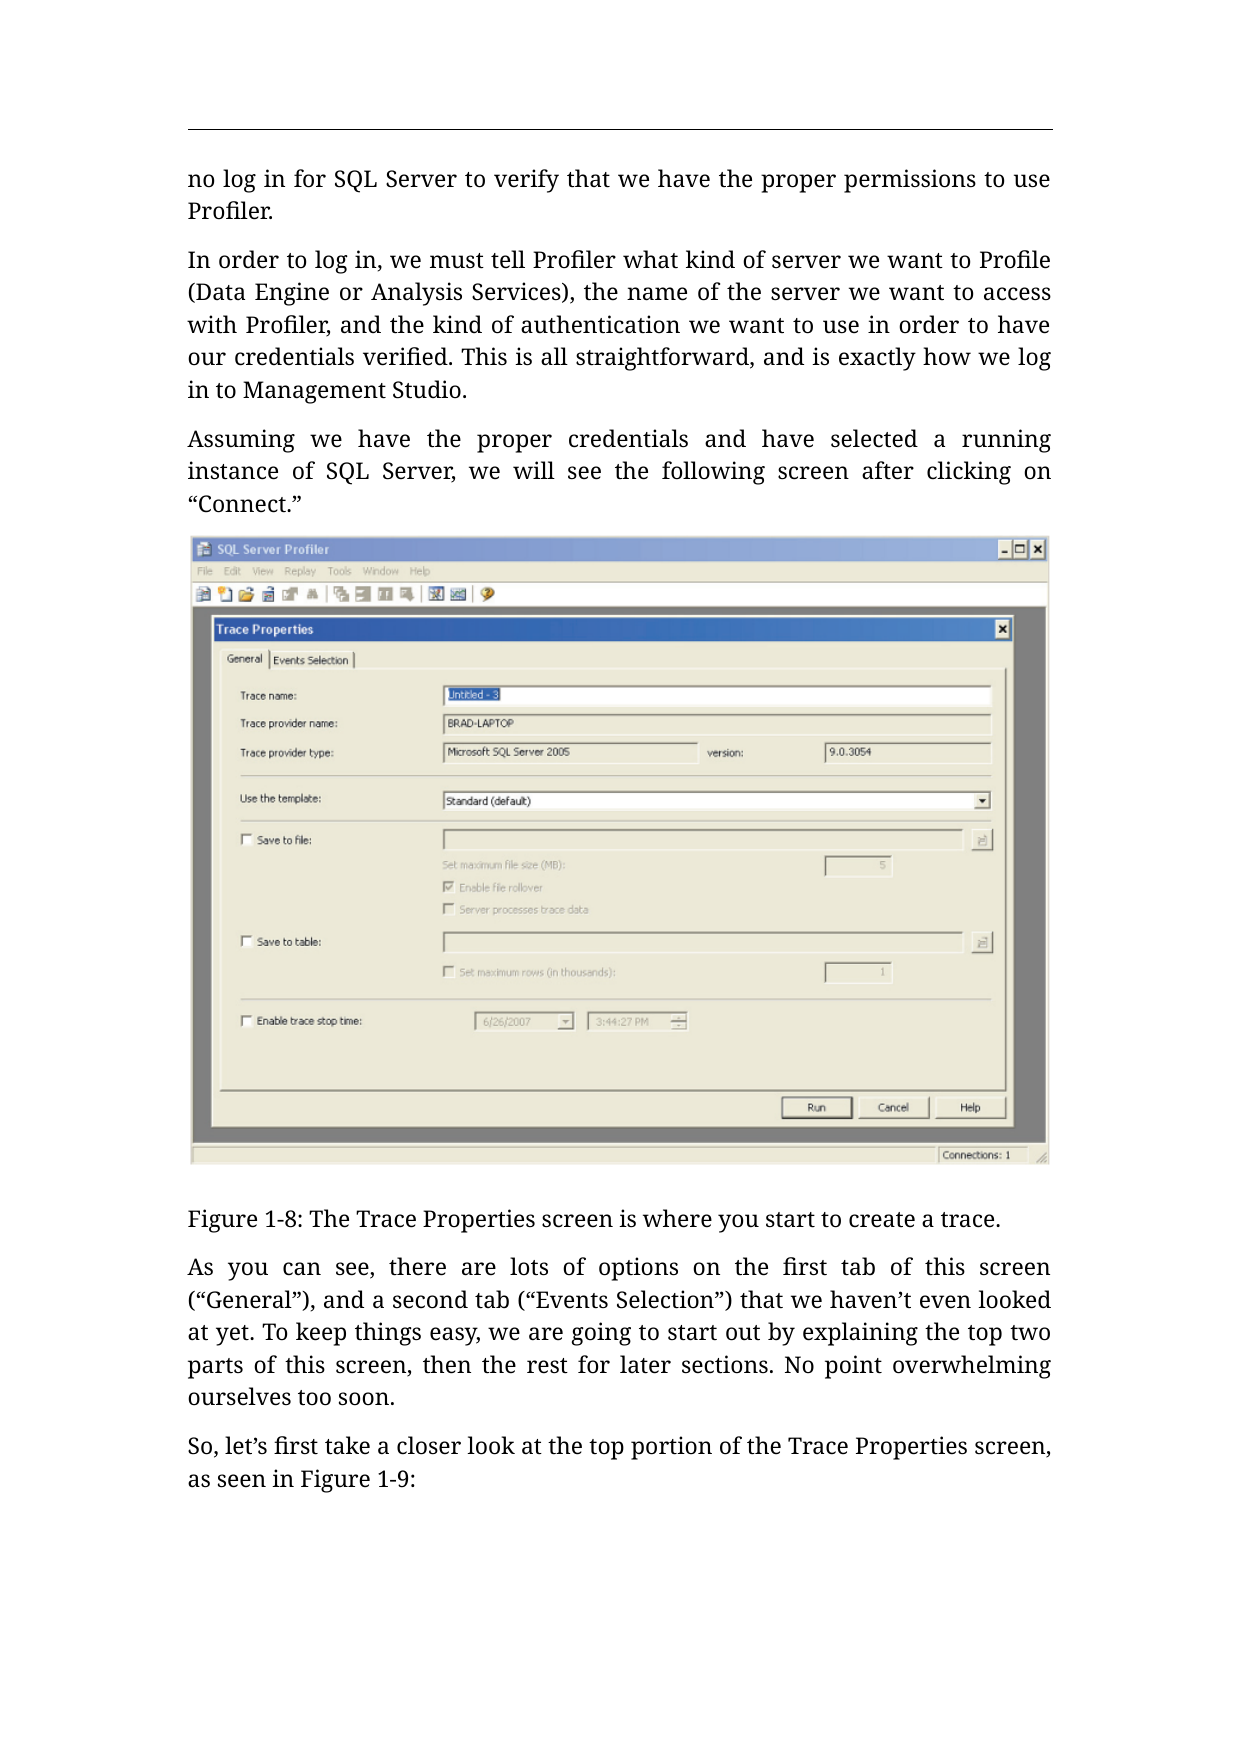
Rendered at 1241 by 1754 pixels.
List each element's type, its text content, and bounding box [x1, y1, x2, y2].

text As you can see, there are lots of options on the first tab of this screen (“General”), and a second tab (“Events Selection”) that we haven’t even looked at yet. To keep things easy, we are going to start out by explaining the top two parts of this screen, then the rest for later sections. No point overwhelming ourselves too soon. [187, 1251, 1053, 1413]
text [187, 162, 1053, 227]
text Assuming we have the proper credentials and have selected a running instance of SQL Server, we will see the following screen after clicking on “Connect.” [187, 422, 1053, 519]
text So, let’s first take a closer look at the top portion of the Trace Properties screen, as seen in Figure 1-9: [187, 1429, 1053, 1494]
picture [187, 535, 1053, 1167]
text In order to log in, we must tell Profiler what kind of server we want to Profile (Data Engine or Analysis Services), the name of the server we want to access with Profiler, and the kind of authentication we want to use in order to have our credentials verified. This is all straightforward, and is exactly how we log in to Management Studio. [187, 243, 1053, 406]
text Figure 1-8: The Trace Properties screen is where you start to create a trace. [187, 1202, 1053, 1234]
